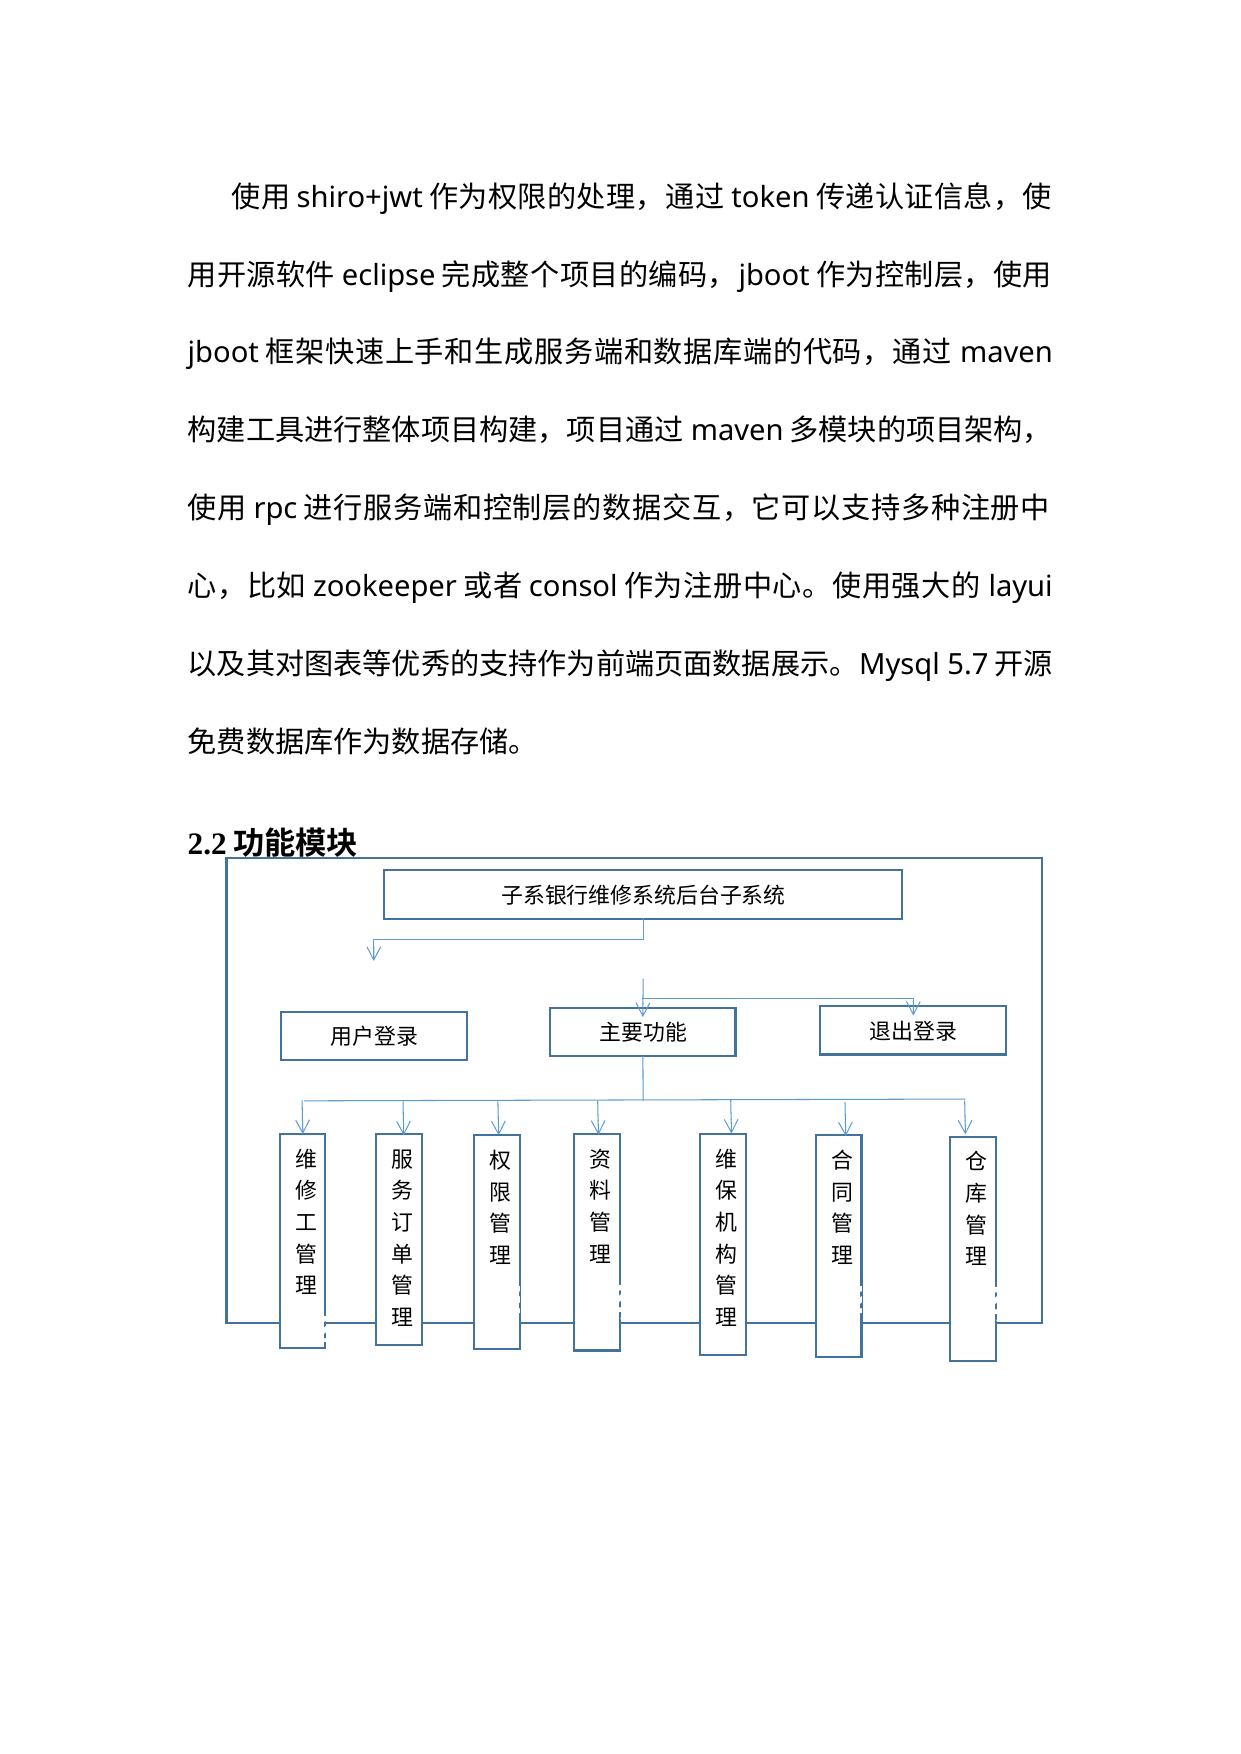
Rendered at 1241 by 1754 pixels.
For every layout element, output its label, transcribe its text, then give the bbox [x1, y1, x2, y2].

text 使用shiro+jwt作为权限的处理，通过token传递认证信息，使用开源软件eclipse完成整个项目的编码，jboot作为控制层，使用jboot框架快速上手和生成服务端和数据库端的代码，通过maven构建工具进行整体项目构建，项目通过maven多模块的项目架构，使用rpc进行服务端和控制层的数据交互，它可以支持多种注册中心，比如zookeeper或者consol作为注册中心。使用强大的layui以及其对图表等优秀的支持作为前端页面数据展示。Mysql 5.7开源免费数据库作为数据存储。 [187, 162, 1053, 772]
subtitle 2.2功能模块 [187, 808, 1053, 873]
